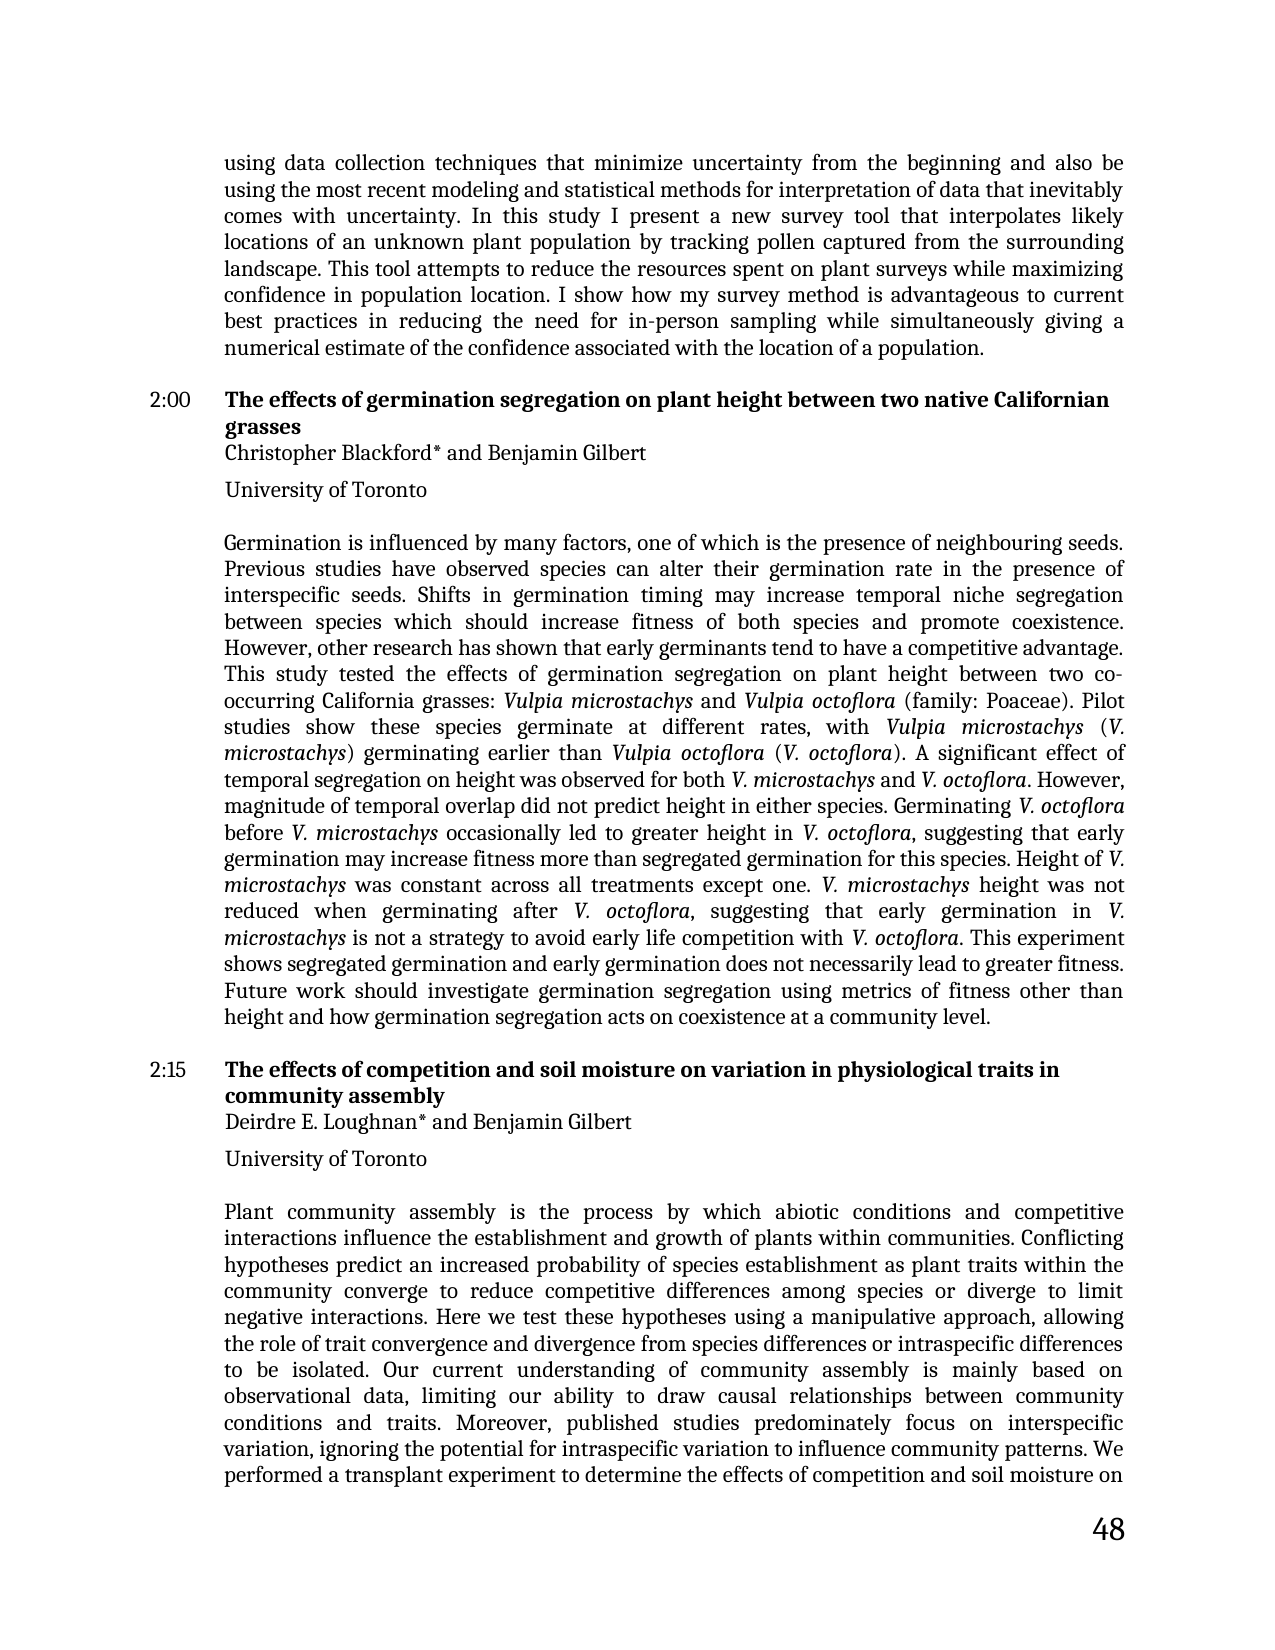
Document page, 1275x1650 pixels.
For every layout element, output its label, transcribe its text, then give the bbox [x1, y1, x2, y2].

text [224, 150, 1125, 361]
text University of Toronto [150, 1146, 1125, 1172]
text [224, 1199, 1125, 1488]
text Christopher Blackford* and Benjamin Gilbert [150, 440, 1125, 466]
text Deirdre E. Loughnan* and Benjamin Gilbert [150, 1109, 1125, 1136]
text Germination is influenced by many factors, one of which is the presence of neighbouring seeds. Previous studies have observed species can alter their germination rate in the presence of interspecific seeds. Shifts in germination timing may increase temporal niche segregation between species which should increase fitness of both species and promote coexistence. However, other research has shown that early germinants tend to have a competitive advantage. This study tested the effects of germination segregation on plant height between two co-occurring California grasses: Vulpia microstachys and Vulpia octoflora (family: Poaceae). Pilot studies show these species germinate at different rates, with Vulpia microstachys (V. microstachys) germinating earlier than Vulpia octoflora (V. octoflora). A significant effect of temporal segregation on height was observed for both V. microstachys and V. octoflora. However, magnitude of temporal overlap did not predict height in either species. Germinating V. octoflora before V. microstachys occasionally led to greater height in V. octoflora, suggesting that early germination may increase fitness more than segregated germination for this species. Height of V. microstachys was constant across all treatments except one. V. microstachys height was not reduced when germinating after V. octoflora, suggesting that early germination in V. microstachys is not a strategy to avoid early life competition with V. octoflora. This experiment shows segregated germination and early germination does not necessarily lead to greater fitness. Future work should investigate germination segregation using metrics of fitness other than height and how germination segregation acts on coexistence at a community level. [224, 529, 1125, 1030]
text University of Toronto [150, 477, 1125, 503]
text 2:00 The effects of germination segregation on plant height between two native Californian grasses [150, 387, 1125, 440]
text 2:15 The effects of competition and soil moisture on variation in physiological traits in community assembly [150, 1056, 1125, 1109]
